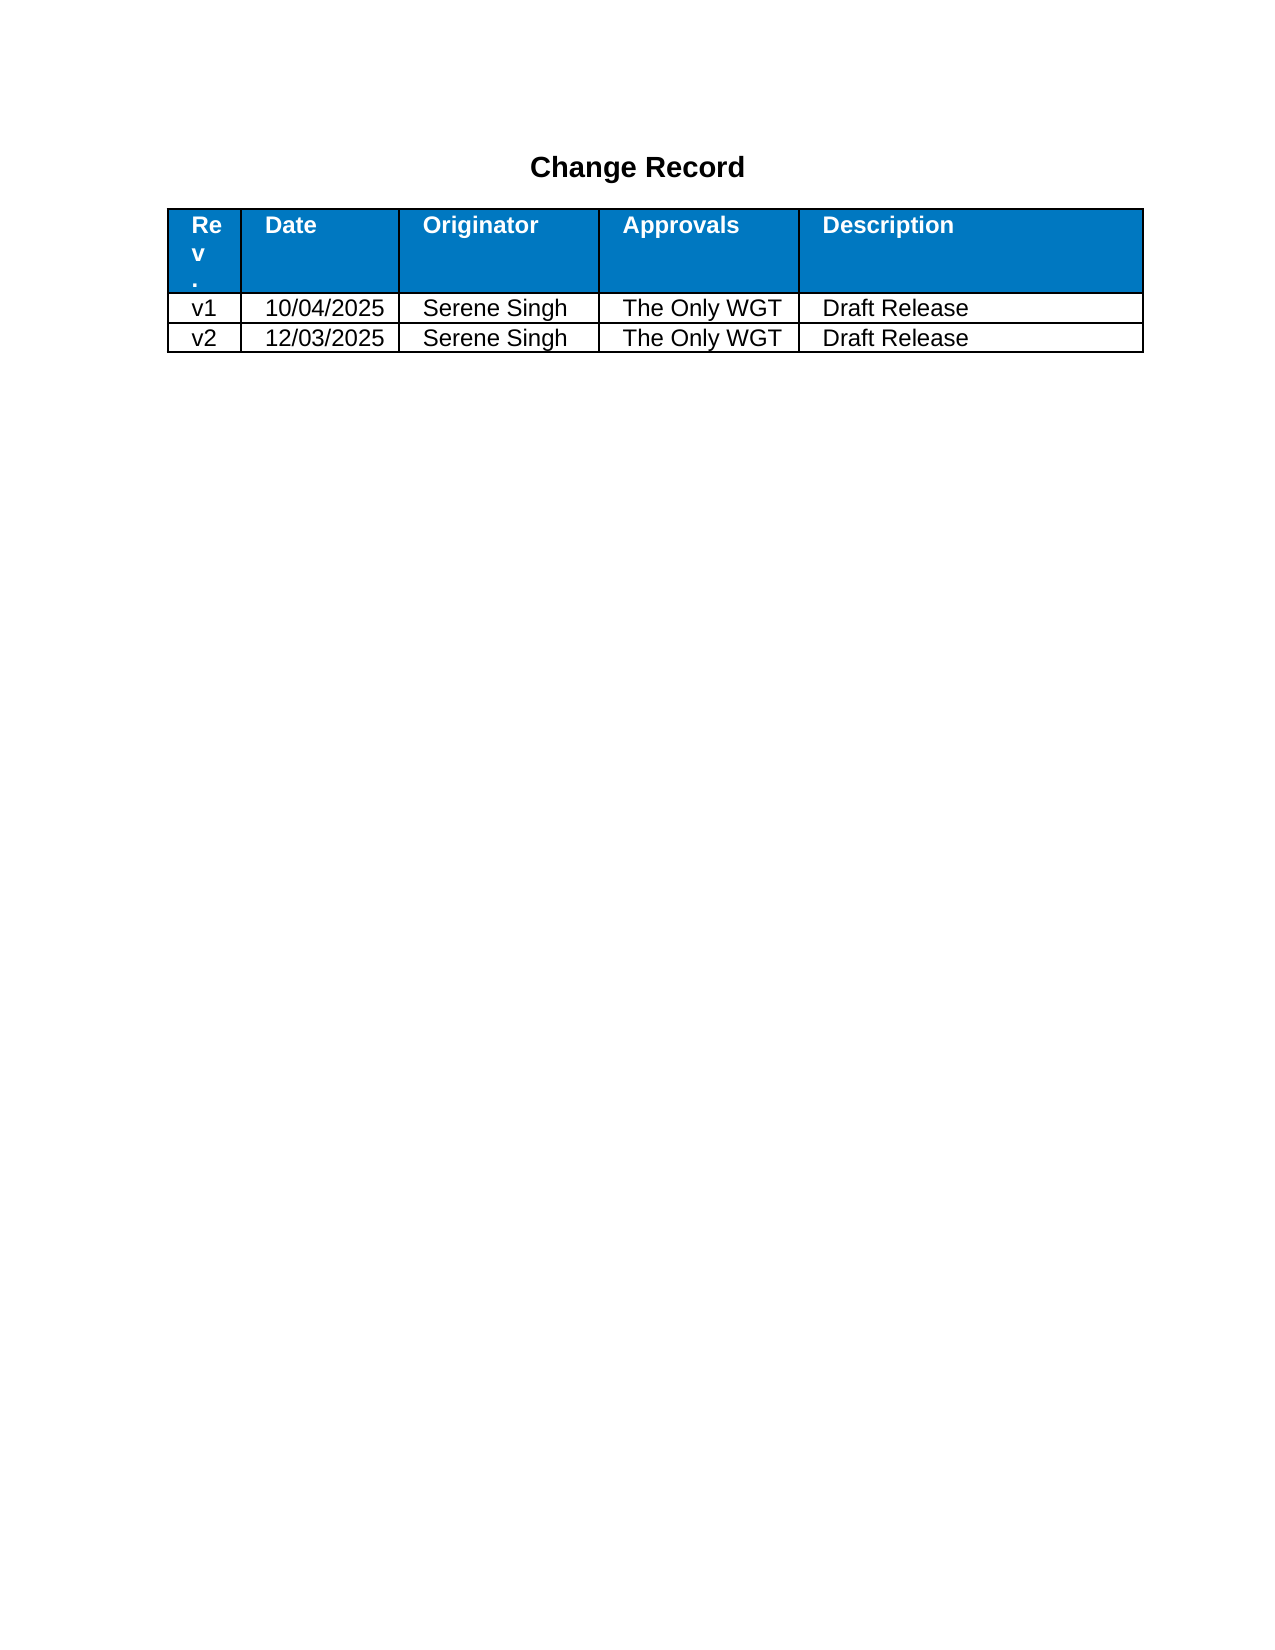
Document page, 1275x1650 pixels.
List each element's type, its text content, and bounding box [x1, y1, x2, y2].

table_cell Serene Singh [400, 324, 598, 351]
table_cell Draft Release [800, 294, 1142, 322]
table_cell Draft Release [800, 324, 1142, 351]
table_cell v2 [169, 324, 240, 351]
table_header Originator [400, 210, 598, 292]
table_cell Serene Singh [400, 294, 598, 322]
table_cell The Only WGT [600, 294, 798, 322]
table_cell 10/04/2025 [242, 294, 398, 322]
table_header Description [800, 210, 1142, 292]
table_header Approvals [600, 210, 798, 292]
table_cell v1 [169, 294, 240, 322]
table_header Rev . [169, 210, 240, 292]
table_cell 12/03/2025 [242, 324, 398, 351]
table_header Date [242, 210, 398, 292]
text Change Record [336, 150, 939, 183]
table_cell The Only WGT [600, 324, 798, 351]
